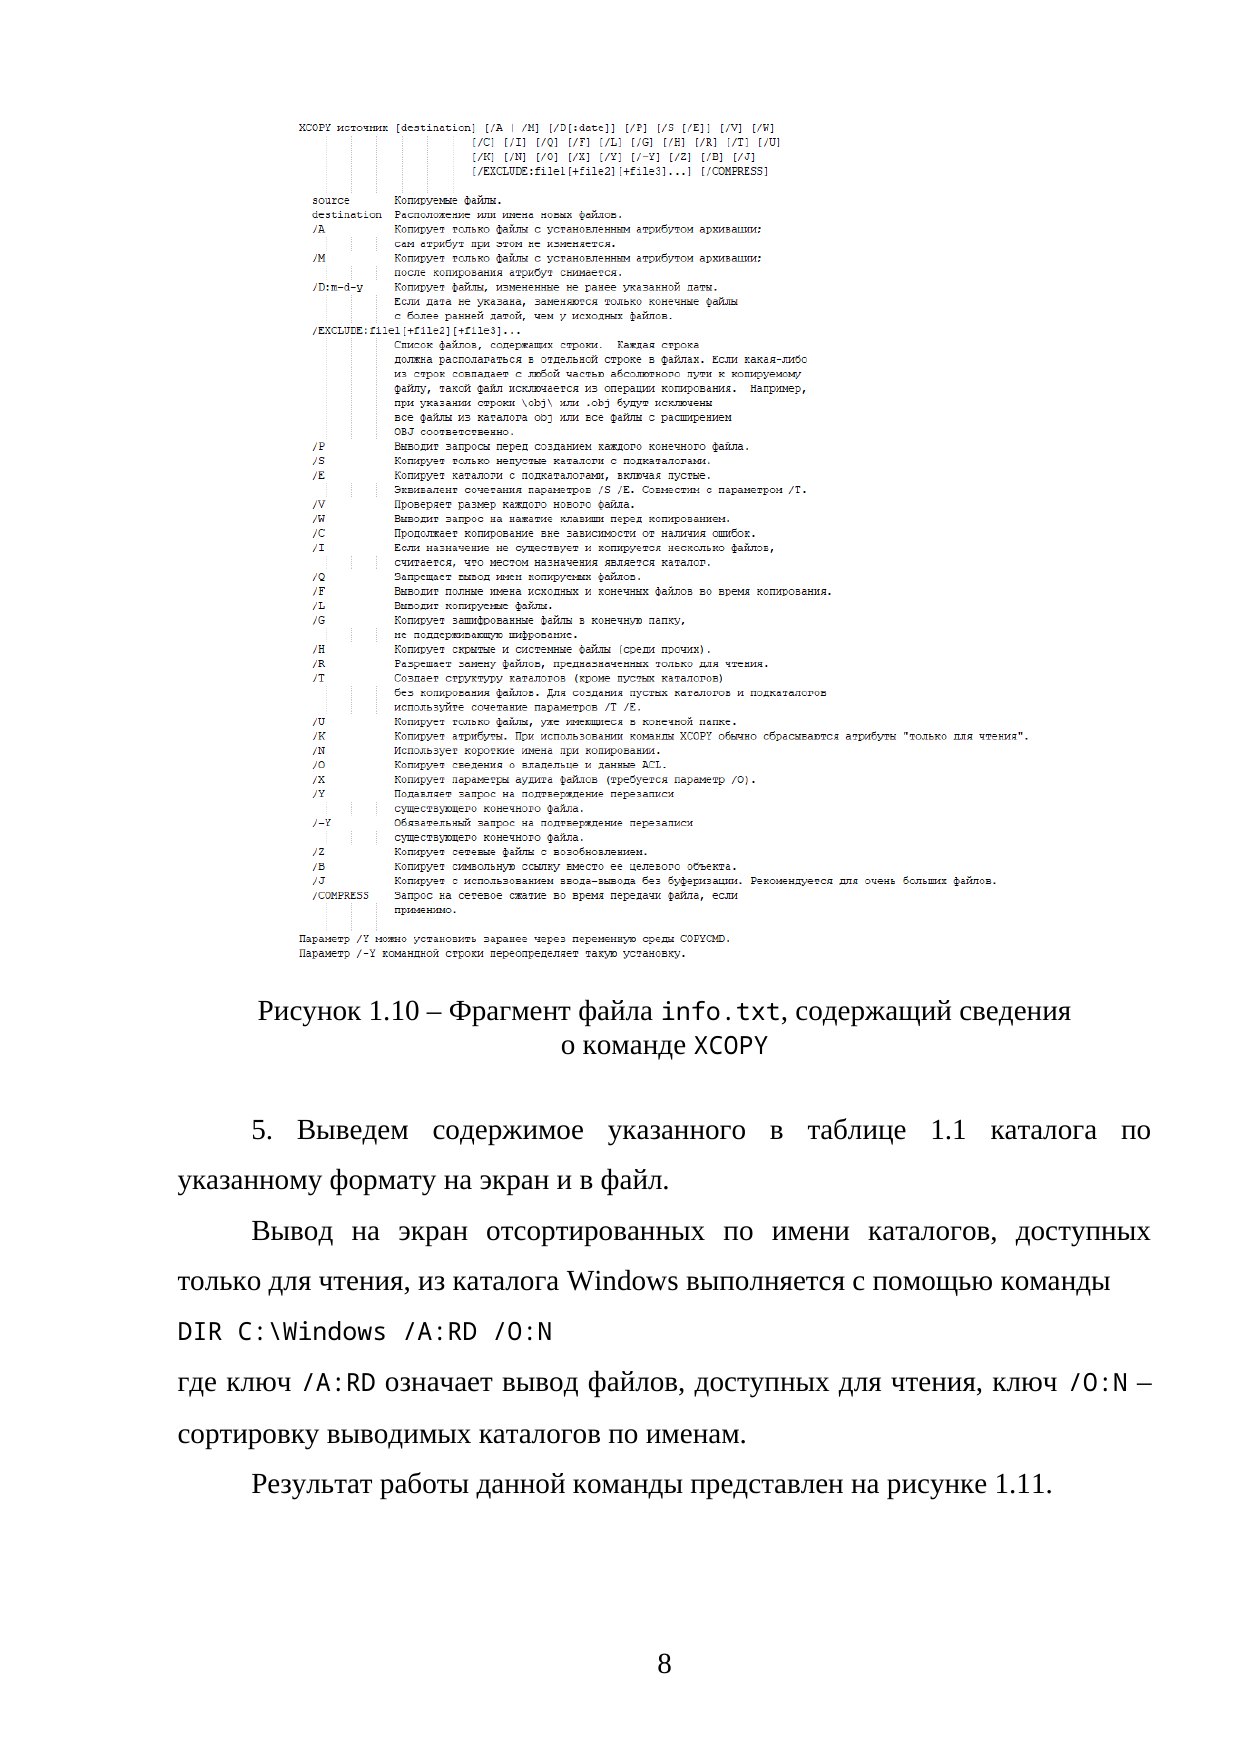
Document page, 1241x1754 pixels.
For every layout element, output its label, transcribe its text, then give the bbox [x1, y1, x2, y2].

text 5. Выведем содержимое указанного в таблице 1.1 каталога по указанному формату на экран и в файл. [177, 1112, 1152, 1196]
text Результат работы данной команды представлен на рисунке 1.11. [177, 1466, 1152, 1499]
text где ключ /A:RD означает вывод файлов, доступных для чтения, ключ /O:N – сортировку выводимых каталогов по именам. [177, 1364, 1152, 1449]
picture [297, 118, 1032, 959]
text Рисунок 1.10 – Фрагмент файла info.txt, содержащий сведения о команде XCOPY [177, 993, 1152, 1062]
text DIR C:\Windows /A:RD /O:N [177, 1313, 1152, 1347]
text Вывод на экран отсортированных по имени каталогов, доступных только для чтения, из каталога Windows выполняется с помощью команды [177, 1213, 1152, 1297]
